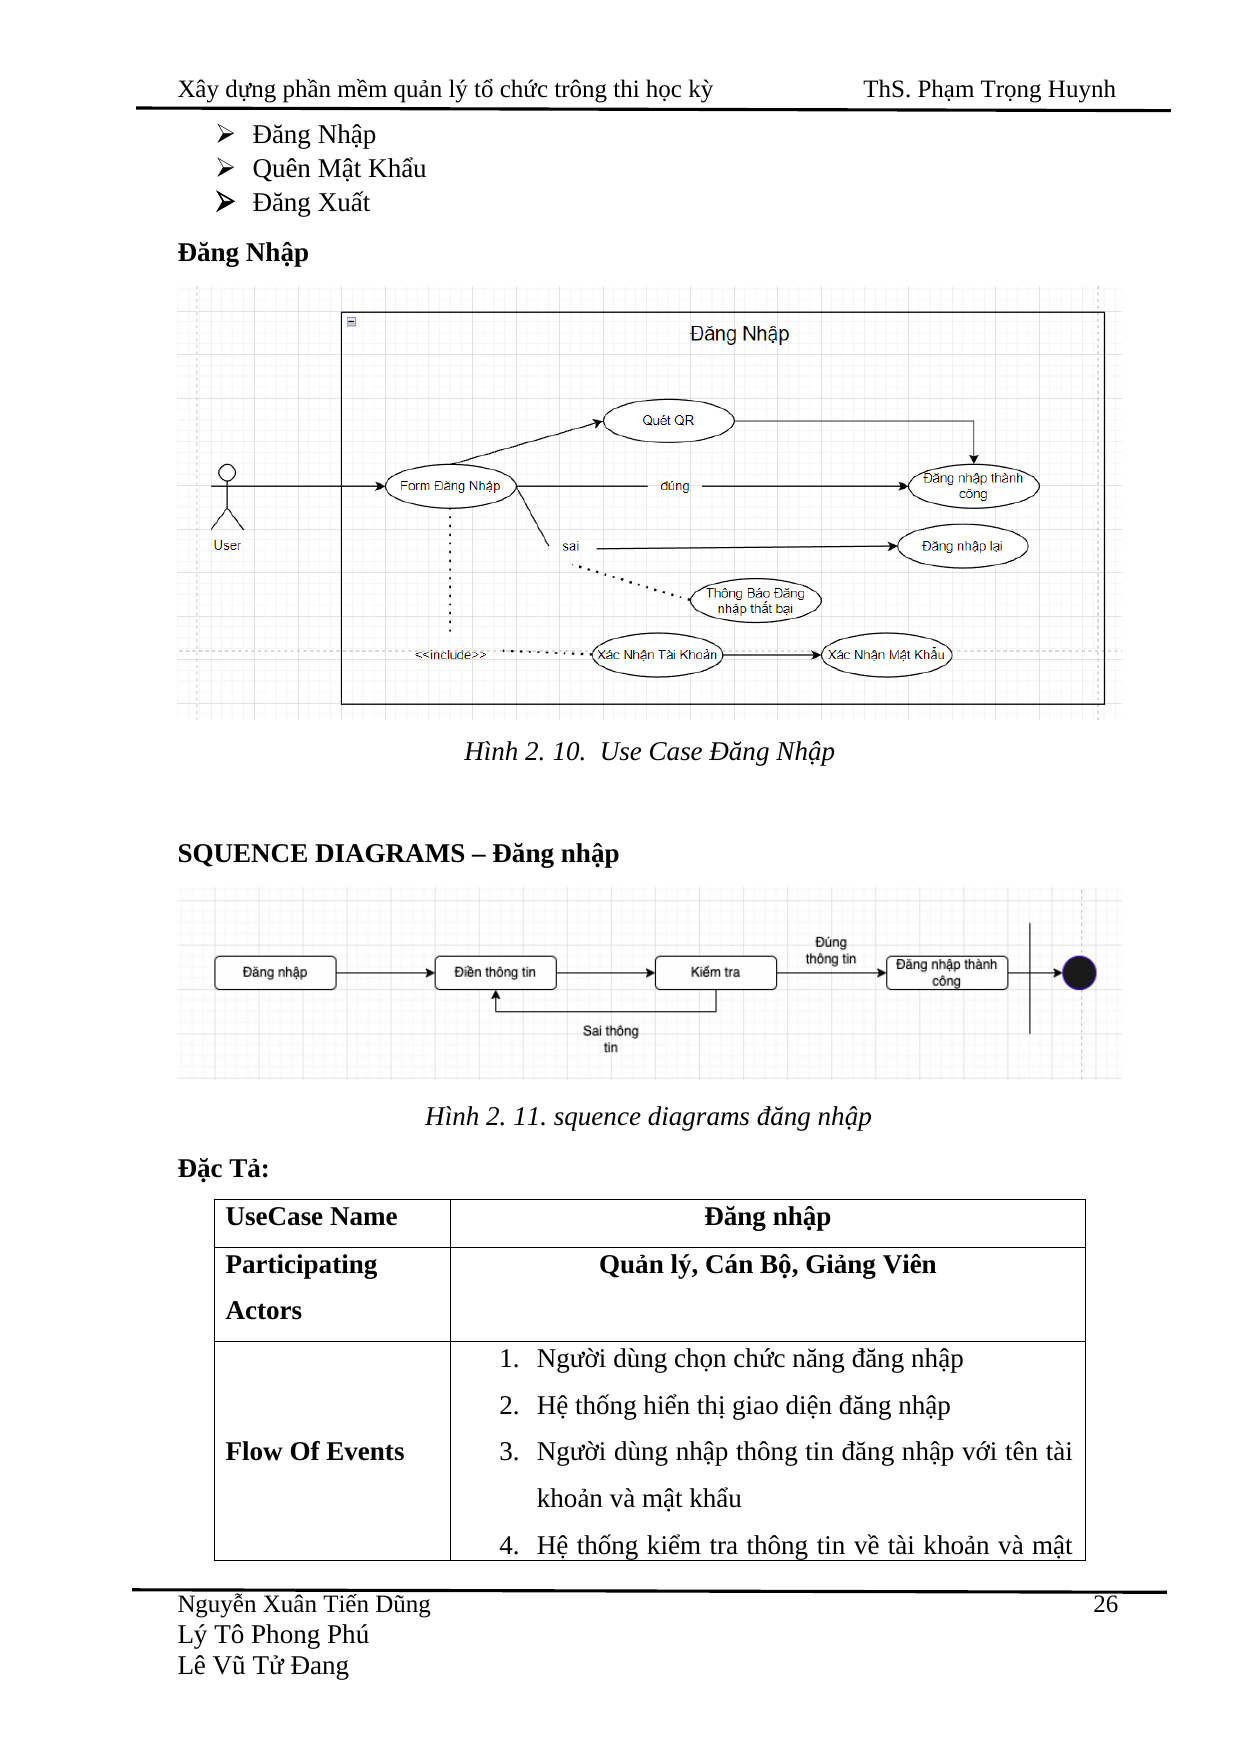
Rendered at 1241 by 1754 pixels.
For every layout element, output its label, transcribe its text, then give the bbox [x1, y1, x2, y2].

list Quên Mật Khẩu [215, 152, 1122, 183]
picture [177, 887, 1123, 1080]
table_cell Quản lý, Cán Bộ, Giảng Viên [451, 1248, 1085, 1341]
table_header UseCase Name [215, 1200, 450, 1247]
table_header Đăng nhập [451, 1200, 1085, 1247]
list Đăng Nhập [215, 118, 1122, 149]
list Đăng Xuất [215, 186, 1122, 217]
text SQUENCE DIAGRAMS – Đăng nhập [177, 838, 1122, 869]
table_cell Flow Of Events [215, 1342, 450, 1560]
picture [177, 286, 1123, 720]
text Đặc Tả: [177, 1152, 1122, 1183]
text Đăng Nhập [177, 236, 1122, 267]
table_cell Participating Actors [215, 1248, 450, 1341]
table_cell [451, 1342, 1085, 1560]
